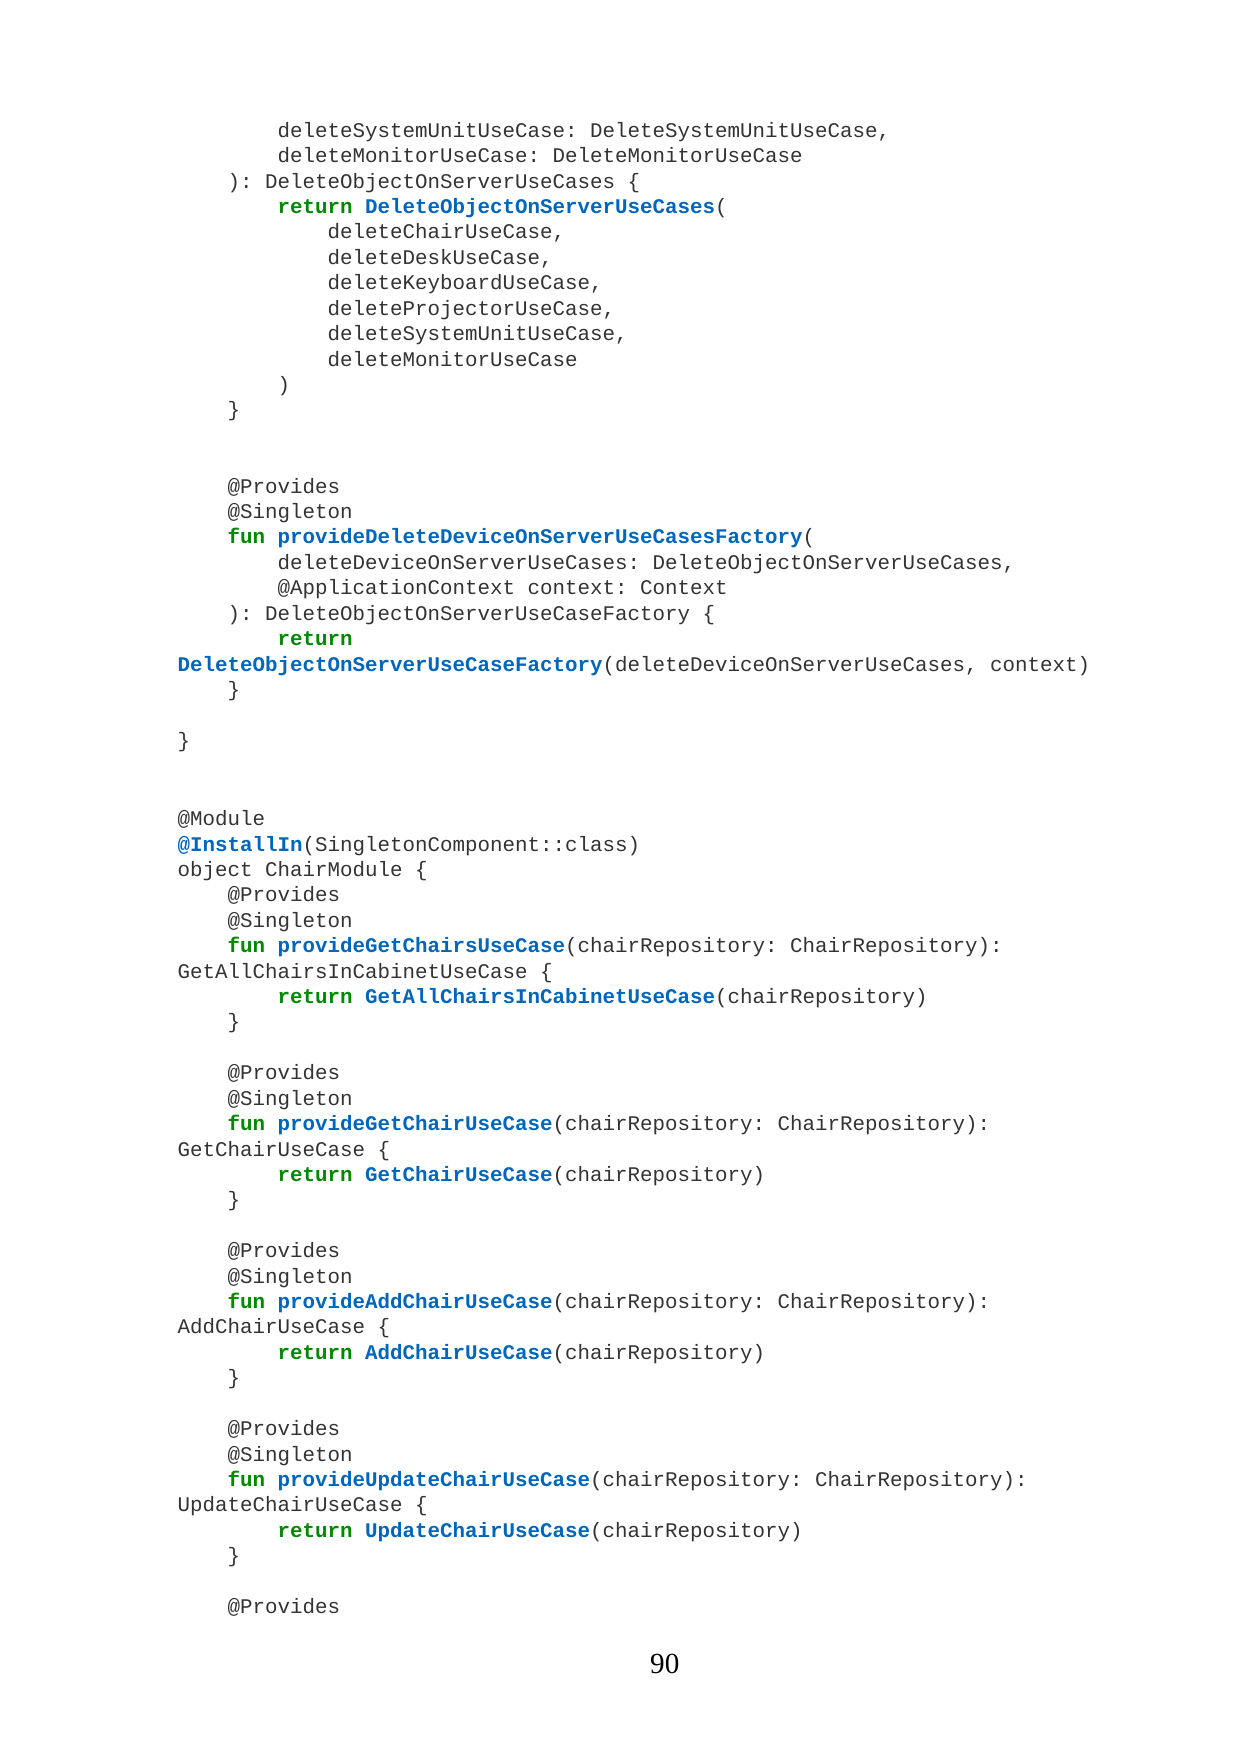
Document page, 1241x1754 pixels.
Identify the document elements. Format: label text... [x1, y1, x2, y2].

text return DeleteObjectOnServerUseCases( [177, 194, 1152, 220]
text } [177, 1543, 1152, 1569]
text fun provideGetChairsUseCase(chairRepository: ChairRepository): GetAllChairsInCabinetUseCase { [177, 933, 1152, 984]
text @Provides [177, 1594, 1152, 1620]
text deleteMonitorUseCase [177, 347, 1152, 372]
text } [177, 1366, 1152, 1391]
text @Provides [177, 474, 1152, 499]
text @Provides [177, 1238, 1152, 1264]
text return DeleteObjectOnServerUseCaseFactory(deleteDeviceOnServerUseCases, context) [177, 626, 1152, 677]
text fun provideGetChairUseCase(chairRepository: ChairRepository): GetChairUseCase { [177, 1111, 1152, 1162]
text fun provideUpdateChairUseCase(chairRepository: ChairRepository): UpdateChairUseCase { [177, 1467, 1152, 1518]
text object ChairModule { [177, 857, 1152, 883]
text deleteSystemUnitUseCase: DeleteSystemUnitUseCase, [177, 118, 1152, 143]
text @Singleton [177, 908, 1152, 933]
text } [177, 398, 1152, 423]
text fun provideAddChairUseCase(chairRepository: ChairRepository): AddChairUseCase { [177, 1289, 1152, 1340]
text @Singleton [177, 1086, 1152, 1111]
text deleteKeyboardUseCase, [177, 271, 1152, 296]
text @InstallIn(SingletonComponent::class) [177, 832, 1152, 857]
text deleteProjectorUseCase, [177, 296, 1152, 321]
text ): DeleteObjectOnServerUseCases { [177, 169, 1152, 194]
text deleteSystemUnitUseCase, [177, 321, 1152, 347]
text fun provideDeleteDeviceOnServerUseCasesFactory( [177, 525, 1152, 550]
text deleteDeskUseCase, [177, 245, 1152, 271]
text ) [177, 372, 1152, 398]
text } [177, 677, 1152, 703]
text @Module [177, 806, 1152, 832]
text deleteDeviceOnServerUseCases: DeleteObjectOnServerUseCases, [177, 550, 1152, 576]
text @Singleton [177, 1442, 1152, 1467]
text return AddChairUseCase(chairRepository) [177, 1340, 1152, 1366]
text return UpdateChairUseCase(chairRepository) [177, 1518, 1152, 1543]
text @Singleton [177, 1264, 1152, 1289]
text @Singleton [177, 499, 1152, 525]
text deleteMonitorUseCase: DeleteMonitorUseCase [177, 143, 1152, 169]
text return GetChairUseCase(chairRepository) [177, 1162, 1152, 1188]
text } [177, 728, 1152, 753]
text @Provides [177, 883, 1152, 908]
text } [177, 1188, 1152, 1213]
text @Provides [177, 1061, 1152, 1086]
text ): DeleteObjectOnServerUseCaseFactory { [177, 601, 1152, 626]
text } [177, 1010, 1152, 1035]
text @Provides [177, 1416, 1152, 1442]
text deleteChairUseCase, [177, 220, 1152, 245]
text return GetAllChairsInCabinetUseCase(chairRepository) [177, 984, 1152, 1010]
text @ApplicationContext context: Context [177, 576, 1152, 601]
